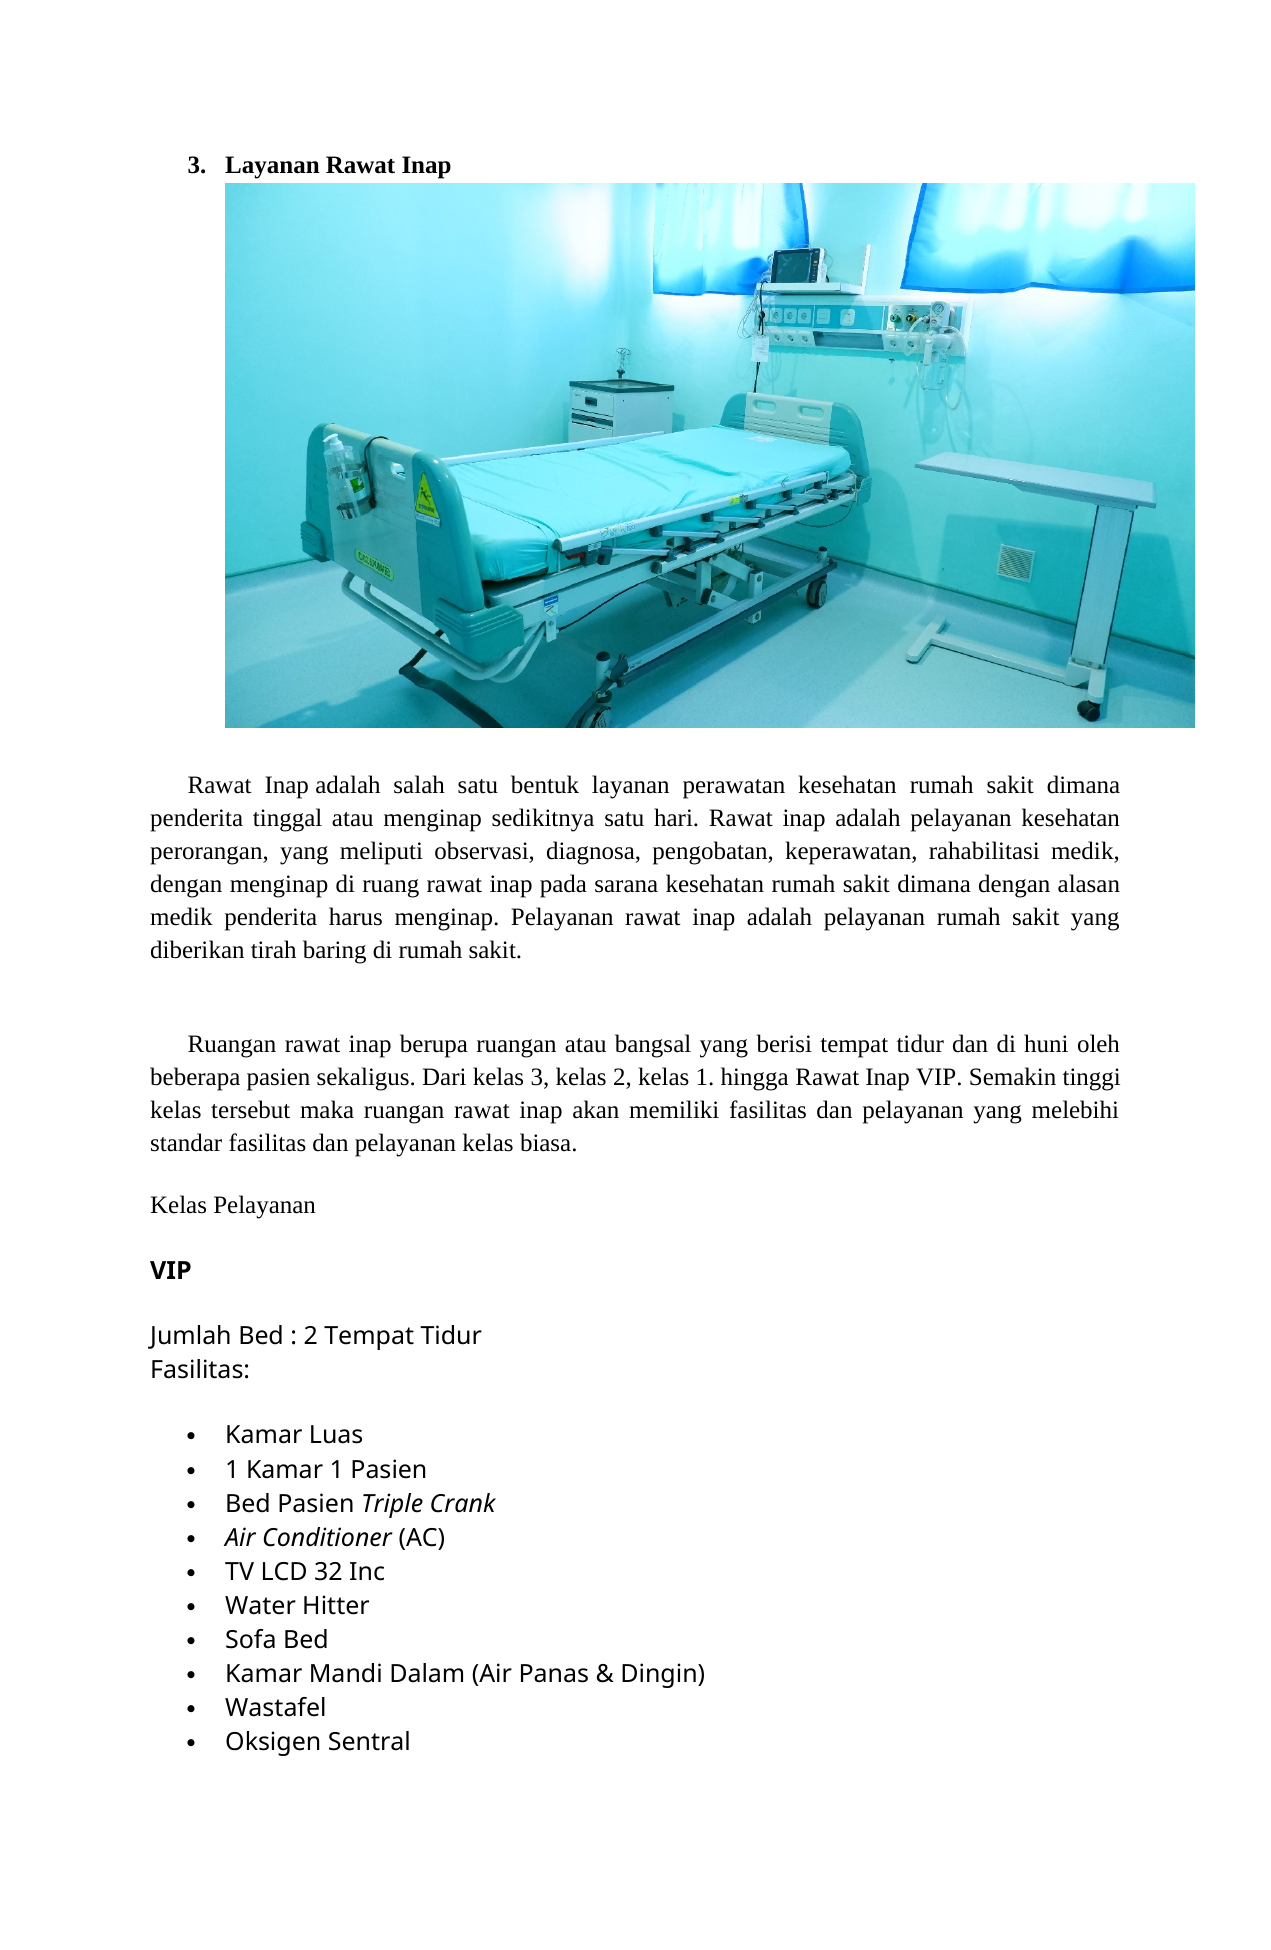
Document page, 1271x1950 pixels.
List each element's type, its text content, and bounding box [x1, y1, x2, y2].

text Ruangan rawat inap berupa ruangan atau bangsal yang berisi tempat tidur dan di huni oleh beberapa pasien sekaligus. Dari kelas 3, kelas 2, kelas 1. hingga Rawat Inap VIP. Semakin tinggi kelas tersebut maka ruangan rawat inap akan memiliki fasilitas dan pelayanan yang melebihi standar fasilitas dan pelayanan kelas biasa. [150, 1029, 1121, 1157]
text Rawat Inap adalah salah satu bentuk layanan perawatan kesehatan rumah sakit dimana penderita tinggal atau menginap sedikitnya satu hari. Rawat inap adalah pelayanan kesehatan perorangan, yang meliputi observasi, diagnosa, pengobatan, keperawatan, rahabilitasi medik, dengan menginap di ruang rawat inap pada sarana kesehatan rumah sakit dimana dengan alasan medik penderita harus menginap. Pelayanan rawat inap adalah pelayanan rumah sakit yang diberikan tirah baring di rumah sakit. [150, 770, 1121, 996]
list Air Conditioner (AC) [187, 1519, 1121, 1553]
list 1 Kamar 1 Pasien [187, 1451, 1121, 1485]
list Sofa Bed [187, 1622, 1121, 1656]
picture [225, 183, 1196, 728]
list Kamar Mandi Dalam (Air Panas & Dingin) [187, 1656, 1121, 1690]
list Kamar Luas [187, 1417, 1121, 1451]
list TV LCD 32 Inc [187, 1553, 1121, 1587]
list Layanan Rawat Inap [187, 150, 1121, 179]
list Water Hitter [187, 1587, 1121, 1622]
list Bed Pasien Triple Crank [187, 1485, 1121, 1519]
text Jumlah Bed : 2 Tempat Tidur Fasilitas: [150, 1318, 1121, 1386]
list Wastafel [187, 1690, 1121, 1724]
text VIP [150, 1252, 1121, 1287]
text Kelas Pelayanan [150, 1190, 1121, 1219]
list Oksigen Sentral [187, 1724, 1121, 1758]
